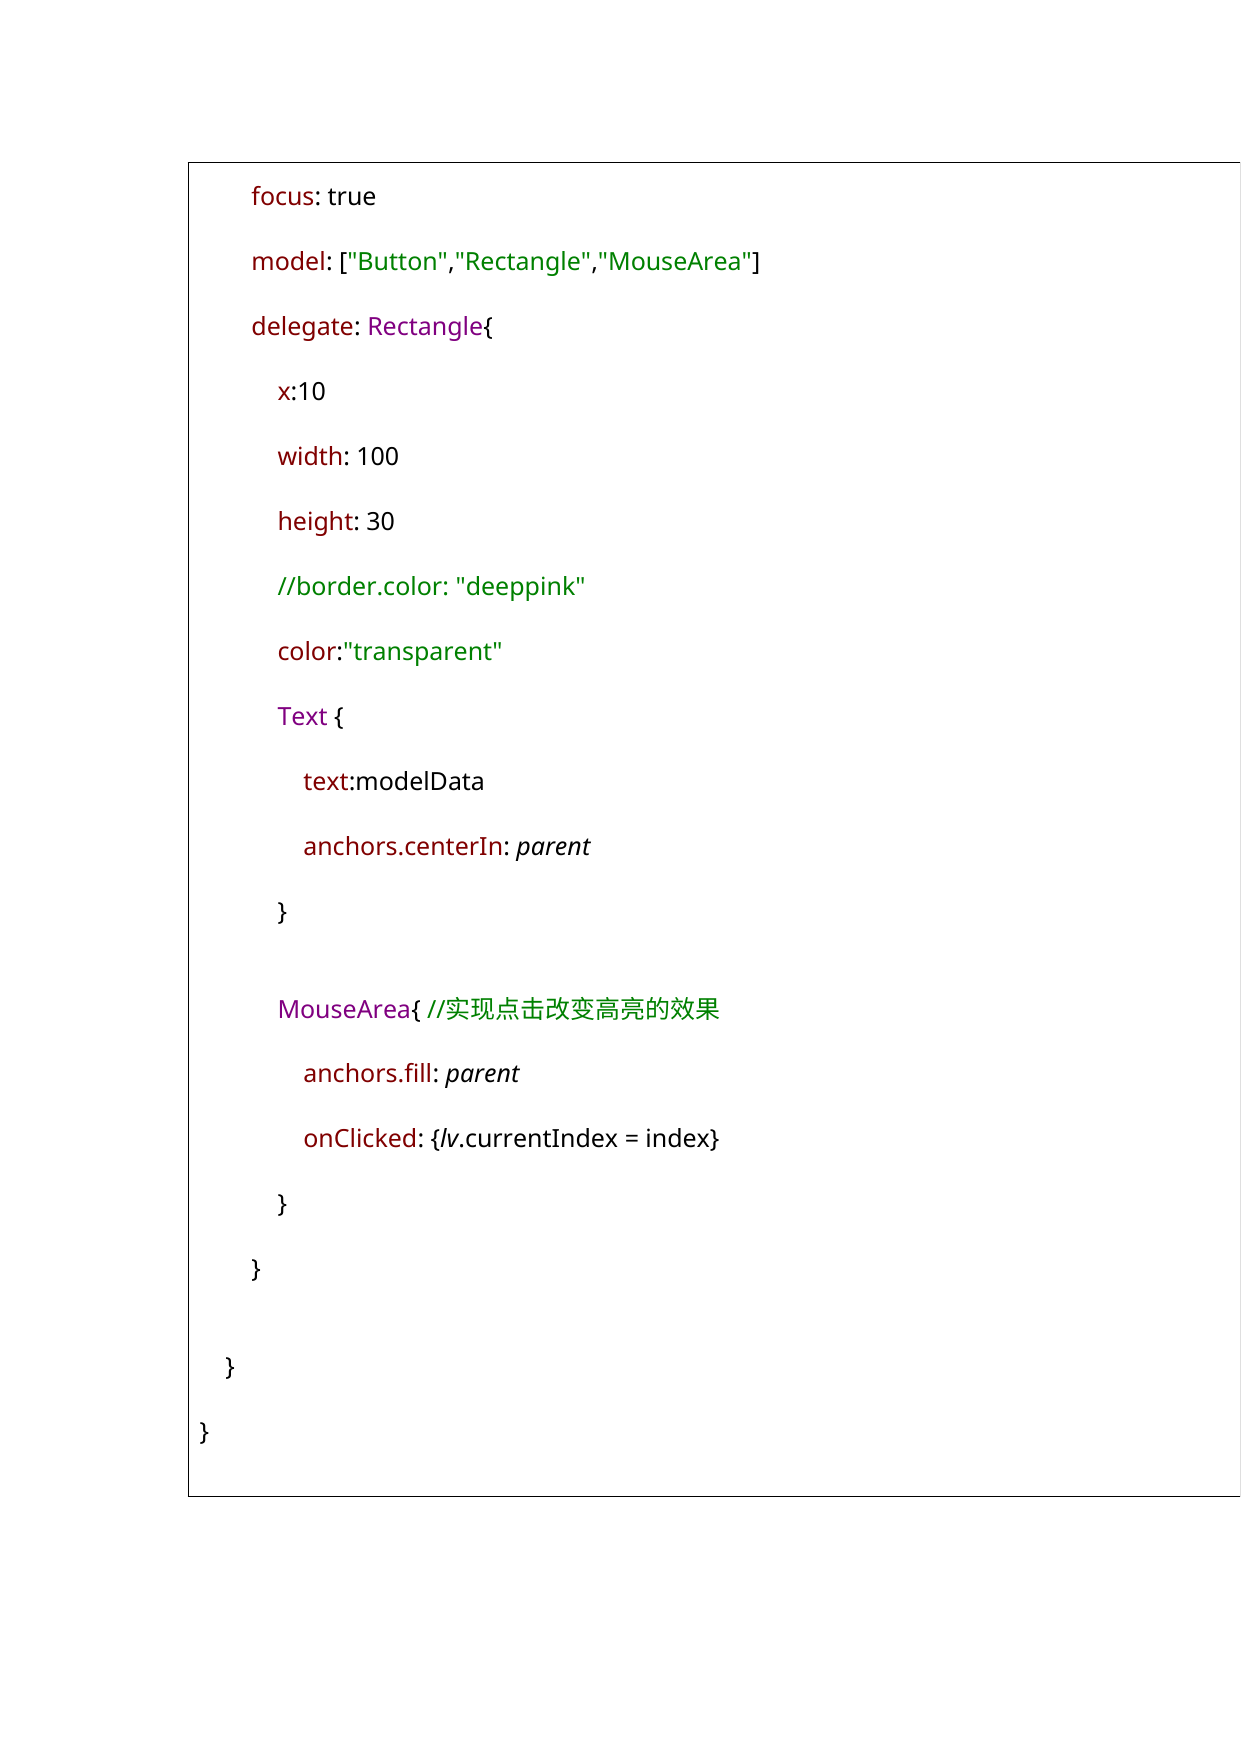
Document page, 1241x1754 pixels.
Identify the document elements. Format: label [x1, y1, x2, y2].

table_header [189, 163, 1240, 1496]
